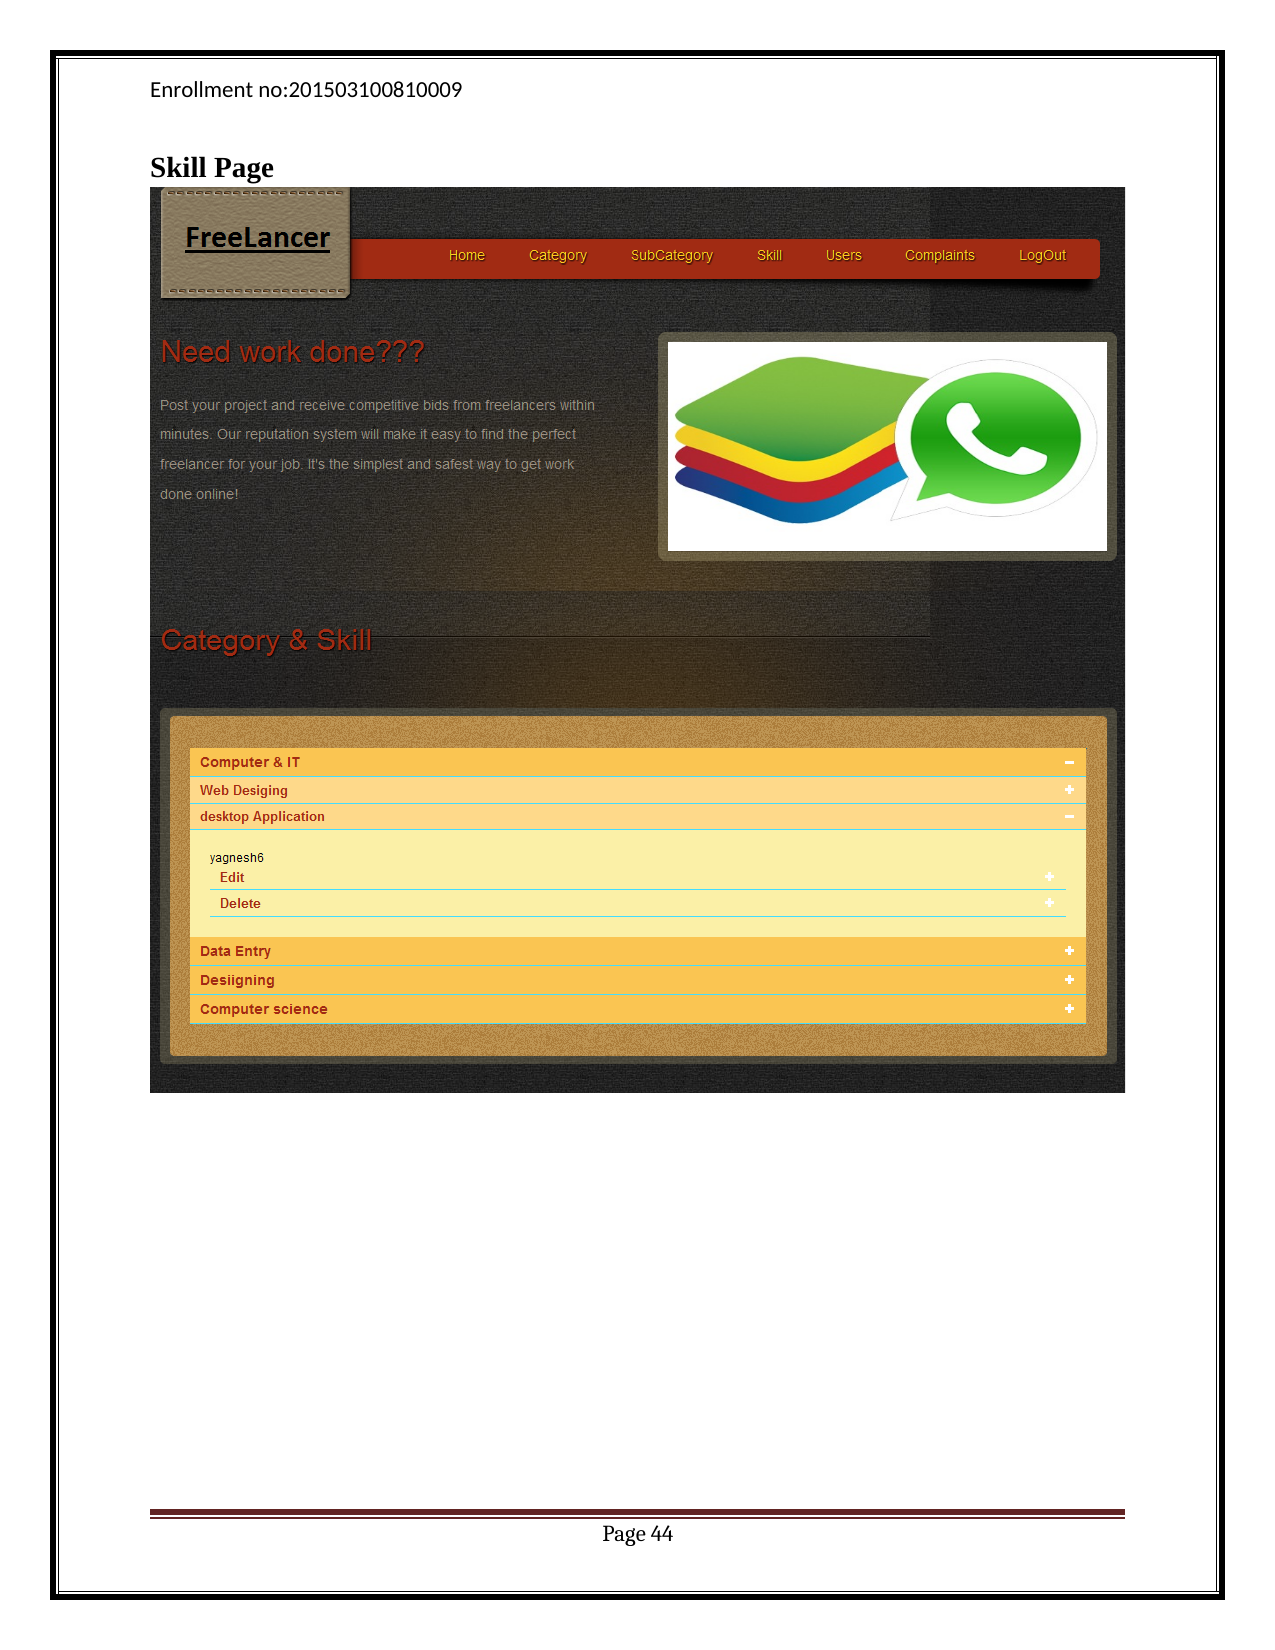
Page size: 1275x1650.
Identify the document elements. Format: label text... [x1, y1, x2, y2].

text Skill Page [150, 150, 1125, 187]
picture [150, 187, 1125, 1093]
